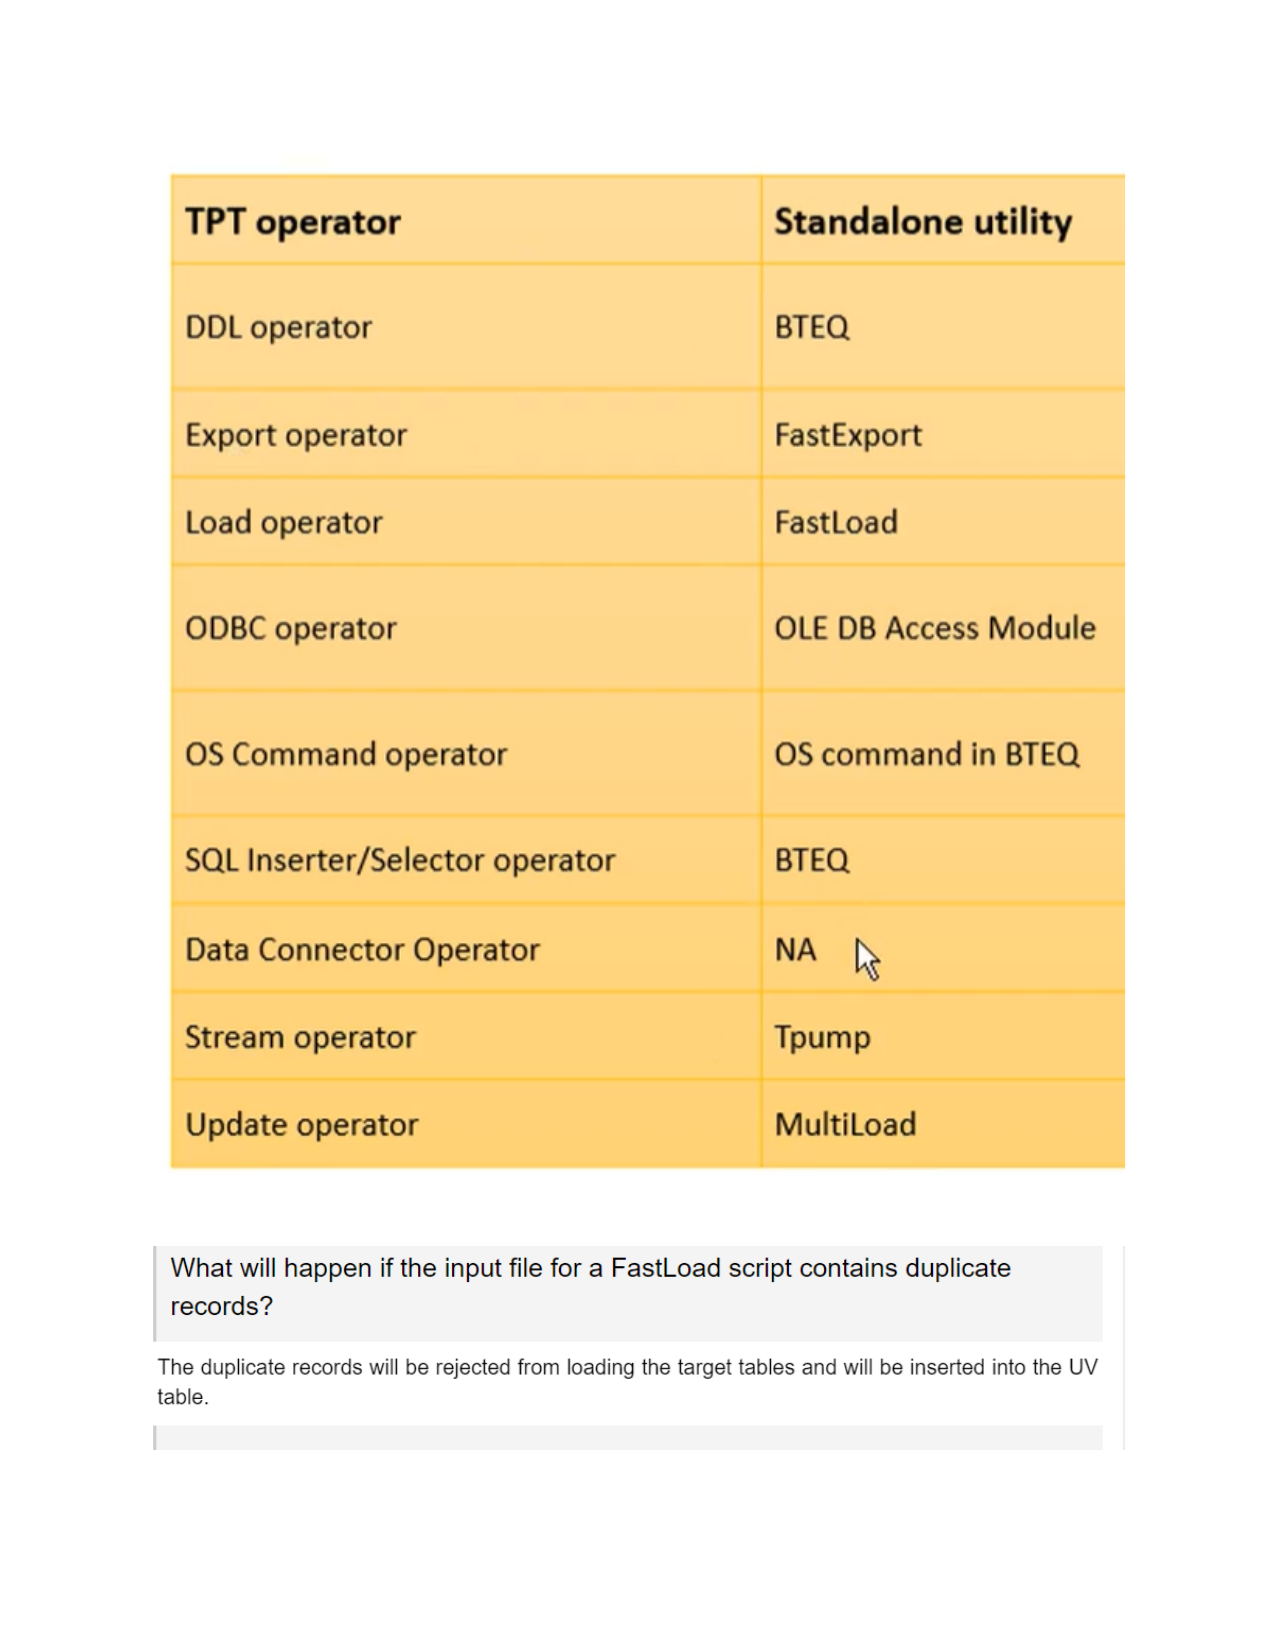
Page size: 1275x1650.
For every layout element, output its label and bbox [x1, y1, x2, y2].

picture [150, 150, 1125, 1181]
picture [150, 1246, 1125, 1450]
